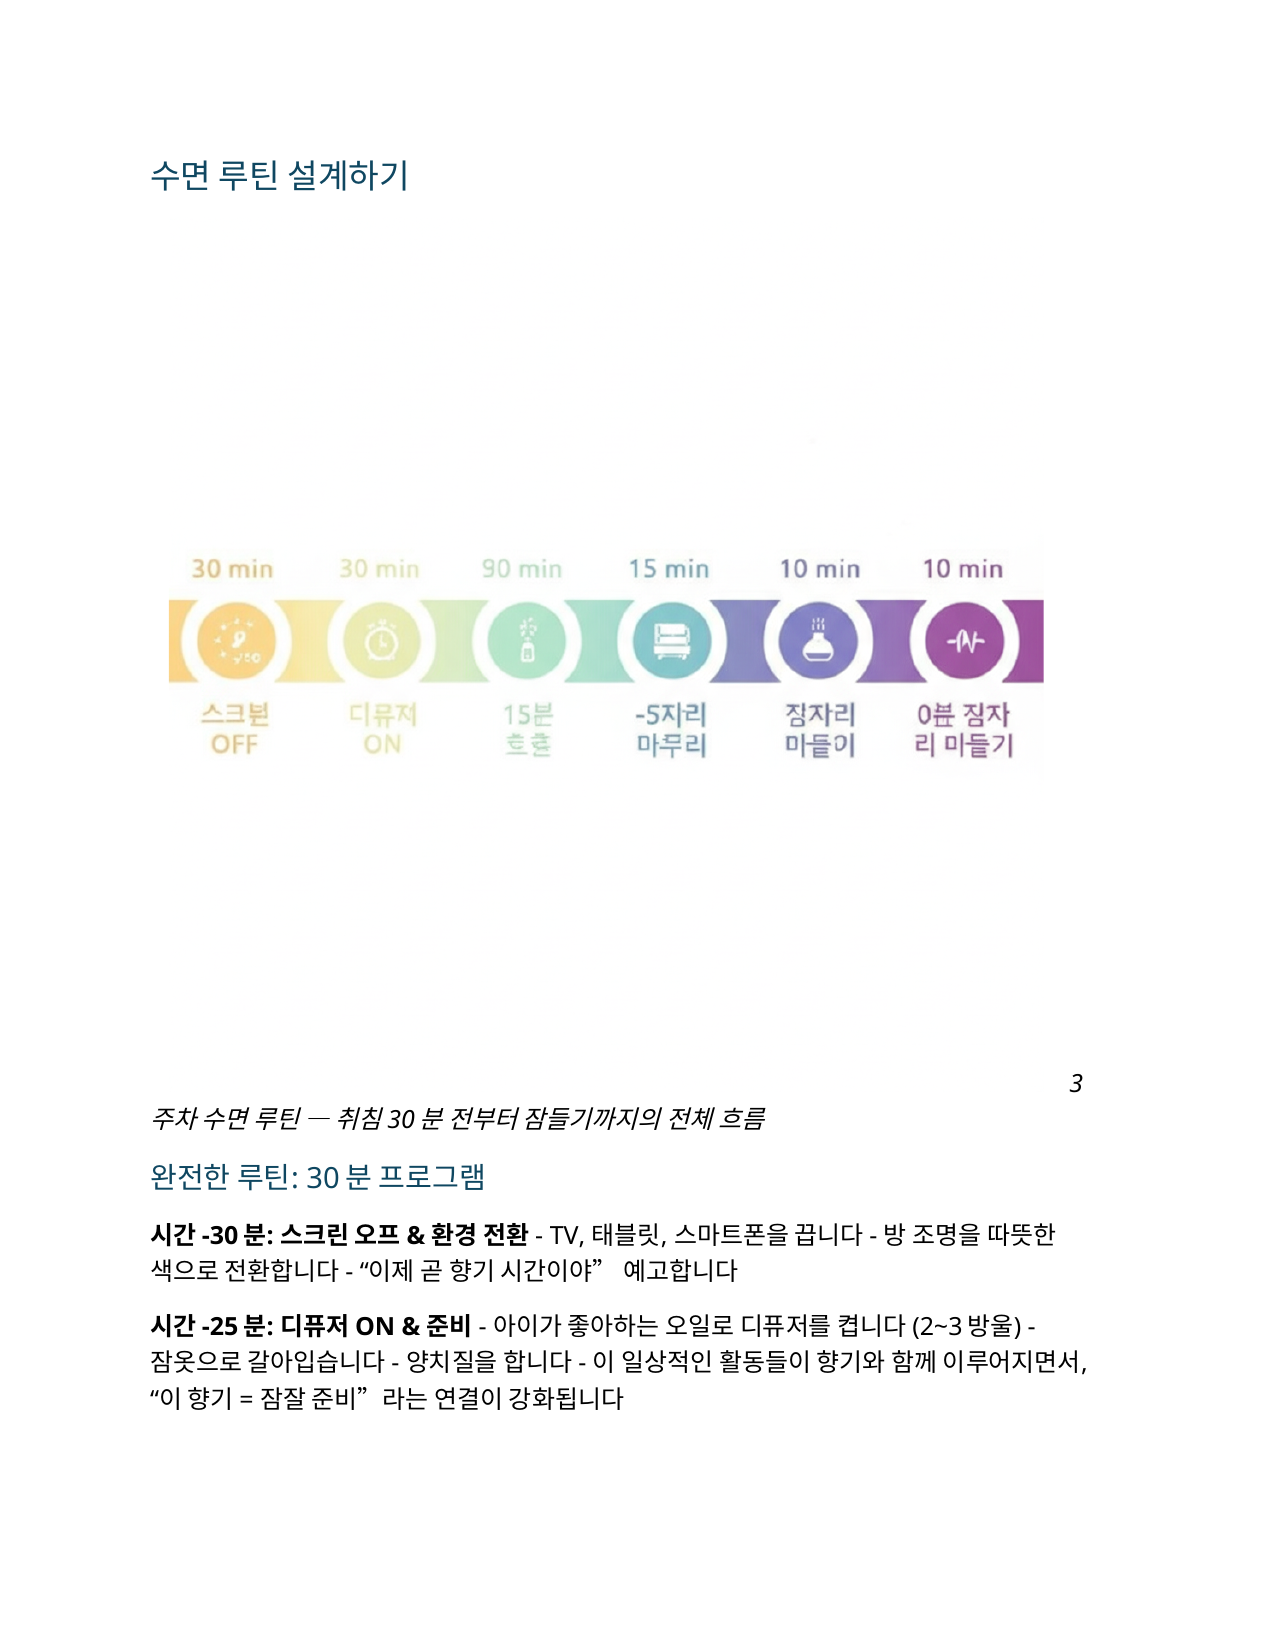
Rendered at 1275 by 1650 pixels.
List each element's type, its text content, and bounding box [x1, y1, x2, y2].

text 시간 -25분: 디퓨저 ON & 준비 - 아이가 좋아하는 오일로 디퓨저를 켭니다 (2~3방울) - 잠옷으로 갈아입습니다 - 양치질을 합니다 - 이 일상적인 활동들이 향기와 함께 이루어지면서, “이 향기 = 잠잘 준비”라는 연결이 강화됩니다 [150, 1307, 1125, 1415]
text 시간 -30분: 스크린 오프 & 환경 전환 - TV, 태블릿, 스마트폰을 끕니다 - 방 조명을 따뜻한 색으로 전환합니다 - “이제 곧 향기 시간이야” 예고합니다 [150, 1215, 1125, 1288]
subtitle 완전한 루틴: 30분 프로그램 [150, 1154, 1125, 1197]
picture [168, 217, 1044, 1092]
subtitle 수면 루틴 설계하기 [150, 150, 1125, 198]
